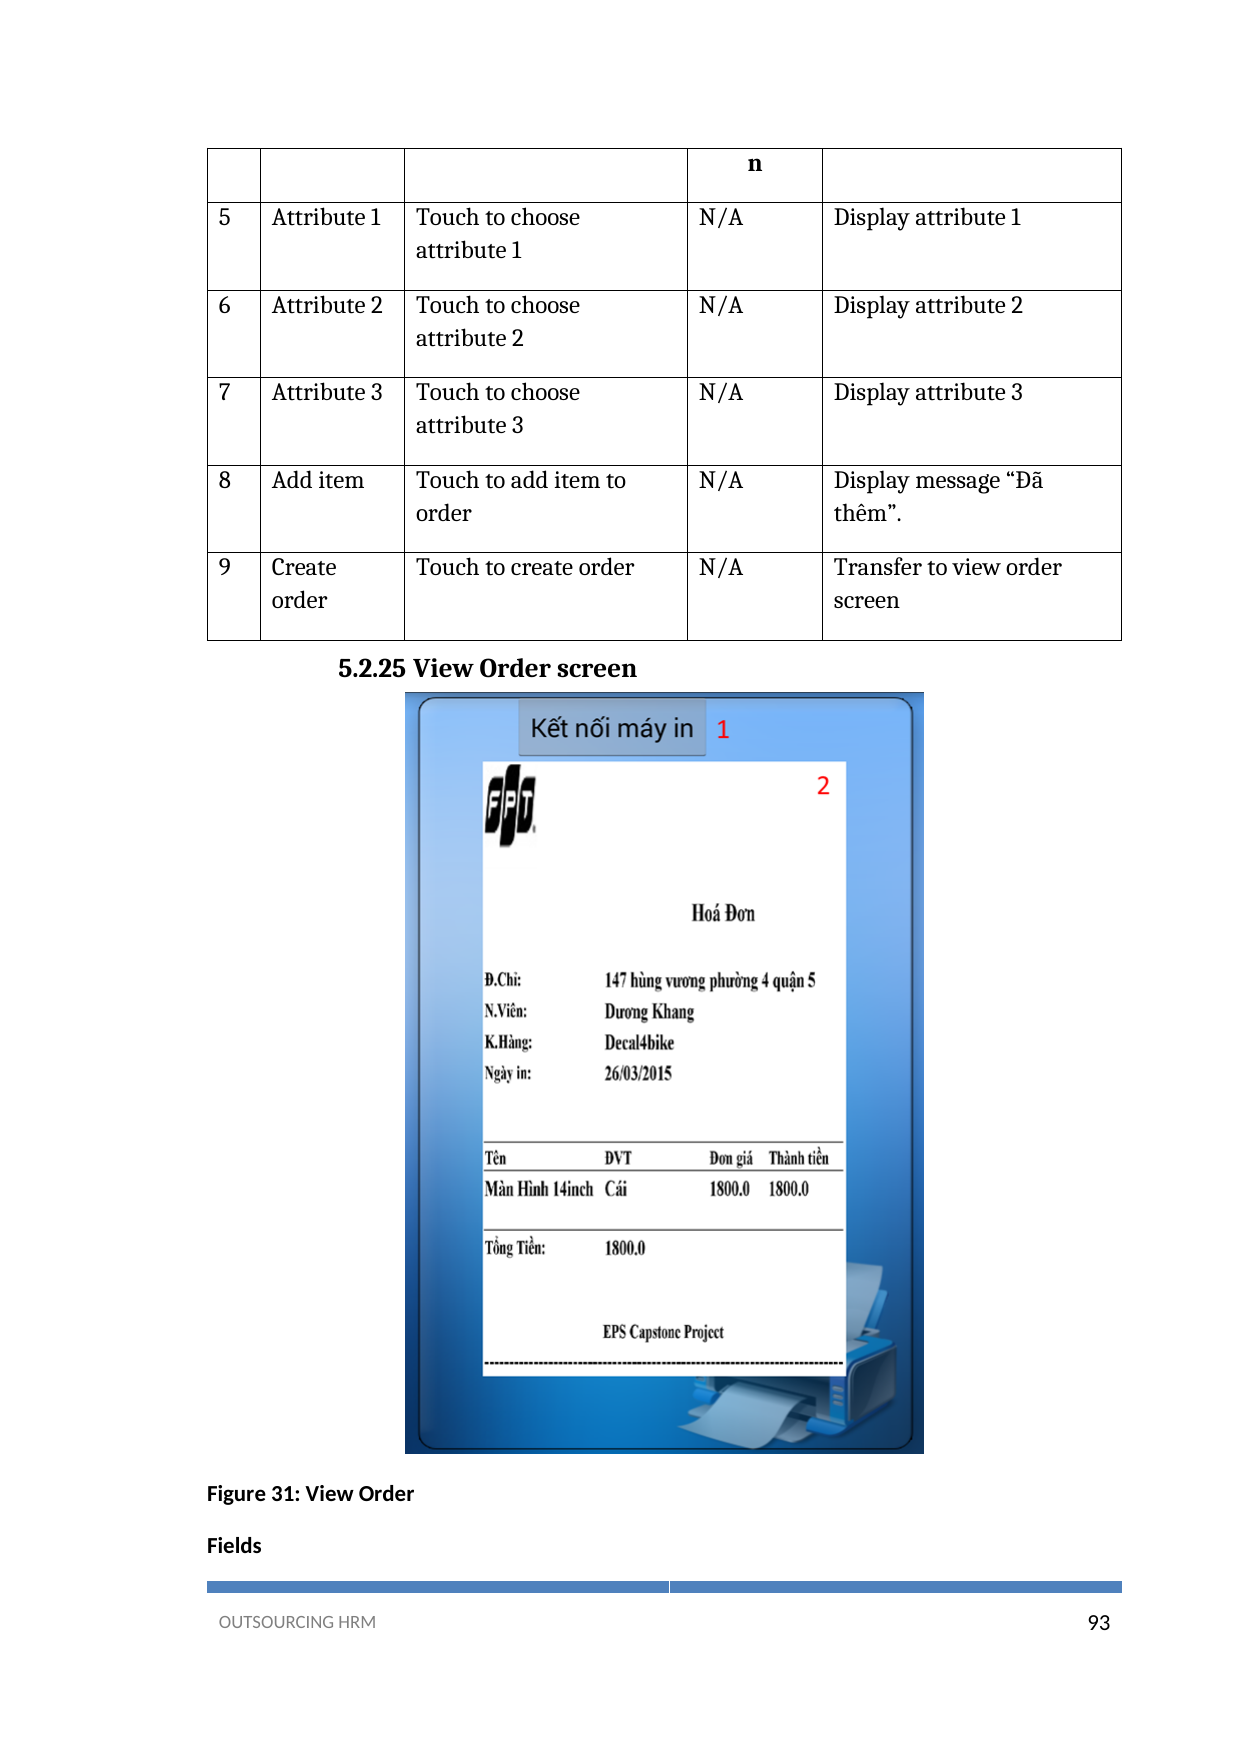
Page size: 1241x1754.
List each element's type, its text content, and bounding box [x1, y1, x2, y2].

text Figure 31: View Order [207, 1479, 1122, 1507]
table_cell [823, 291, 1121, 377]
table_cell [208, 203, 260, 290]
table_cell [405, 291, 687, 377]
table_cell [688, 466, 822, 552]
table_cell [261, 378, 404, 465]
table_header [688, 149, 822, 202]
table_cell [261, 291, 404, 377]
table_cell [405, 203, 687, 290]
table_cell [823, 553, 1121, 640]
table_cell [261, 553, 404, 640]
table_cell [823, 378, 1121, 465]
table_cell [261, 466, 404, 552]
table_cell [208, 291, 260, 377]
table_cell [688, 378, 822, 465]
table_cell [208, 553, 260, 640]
subtitle View Order screen [338, 653, 1122, 684]
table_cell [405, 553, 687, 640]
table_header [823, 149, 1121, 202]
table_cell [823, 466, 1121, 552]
picture [405, 692, 924, 1454]
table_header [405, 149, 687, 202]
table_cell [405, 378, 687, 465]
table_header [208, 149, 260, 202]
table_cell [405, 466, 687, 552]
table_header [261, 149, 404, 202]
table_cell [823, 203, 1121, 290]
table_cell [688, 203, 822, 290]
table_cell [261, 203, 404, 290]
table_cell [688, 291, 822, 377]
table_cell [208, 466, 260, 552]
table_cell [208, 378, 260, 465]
text Fields [207, 1532, 1122, 1560]
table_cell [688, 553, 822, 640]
